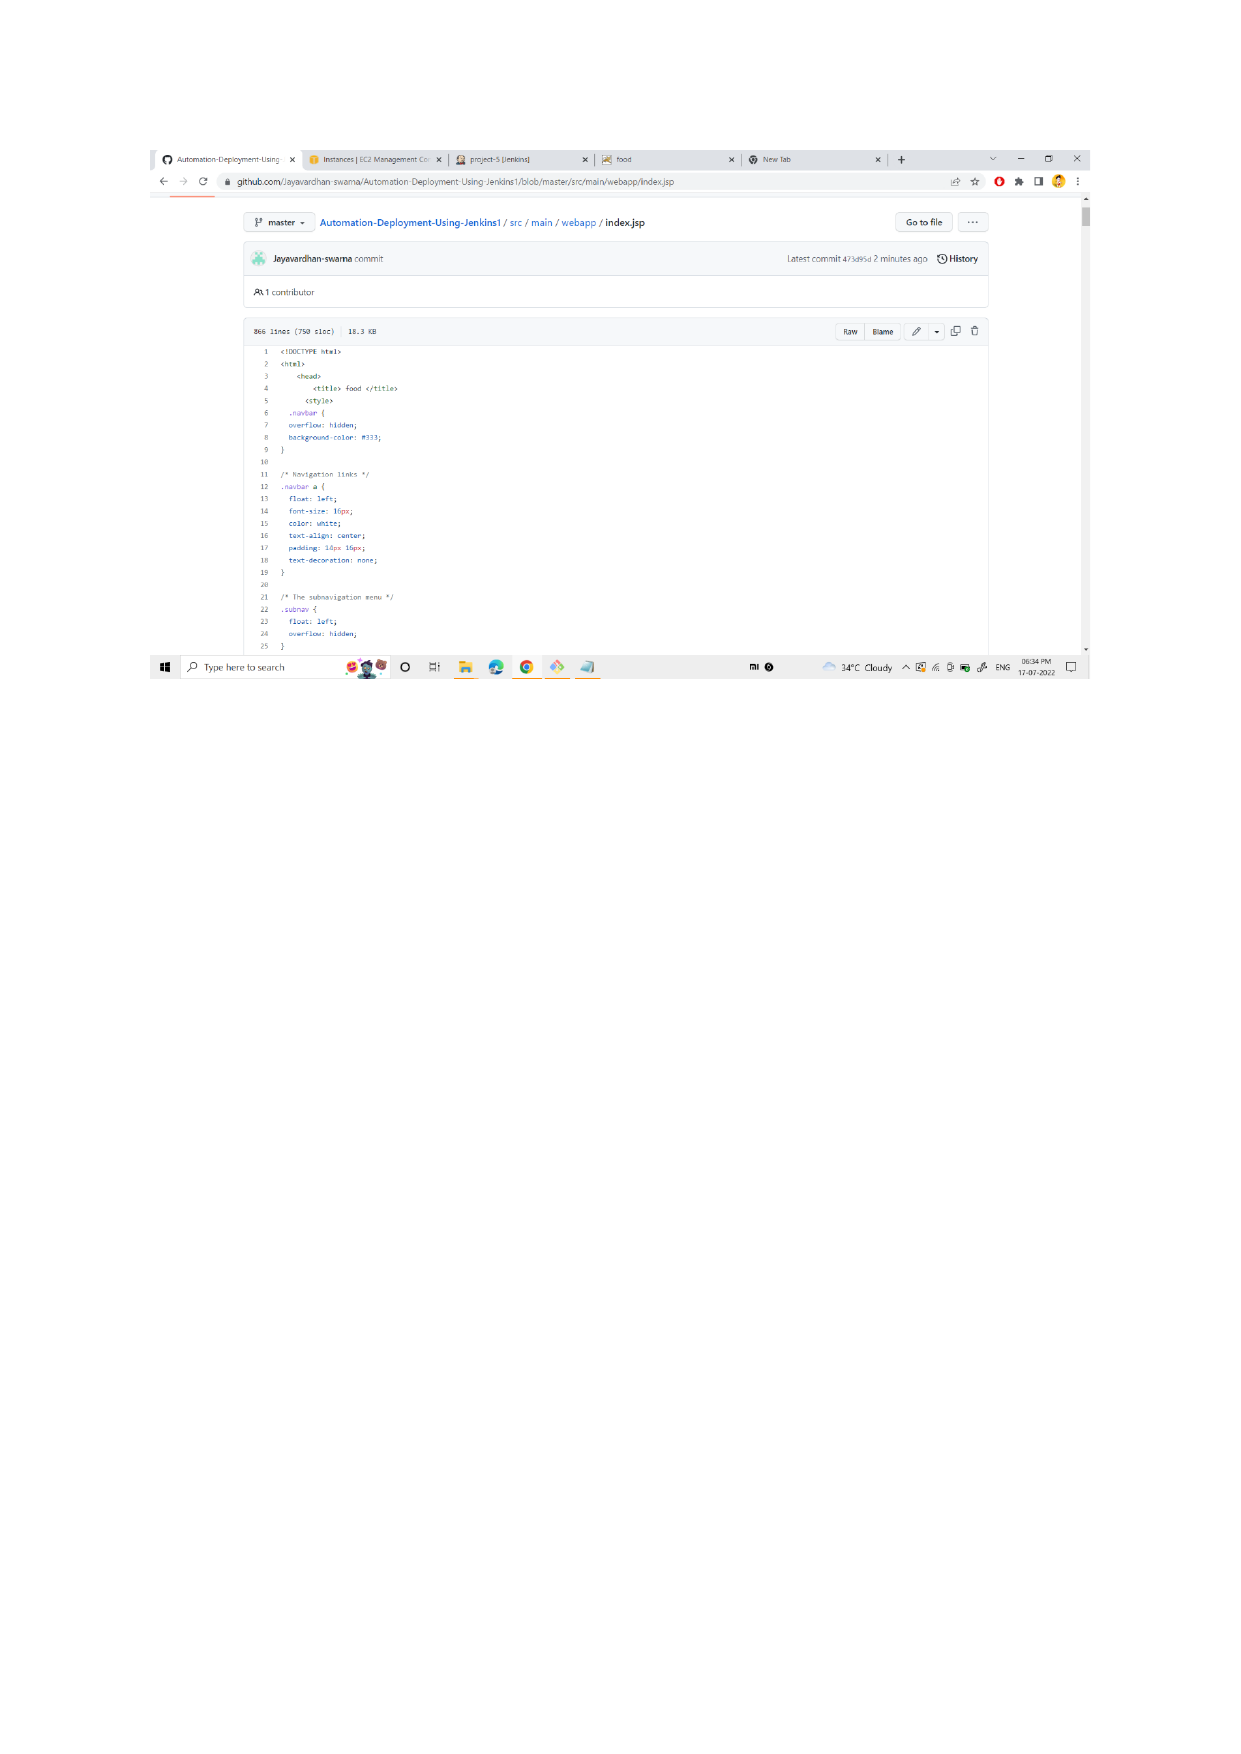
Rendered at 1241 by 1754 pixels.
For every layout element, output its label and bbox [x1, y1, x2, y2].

picture [150, 150, 1091, 679]
